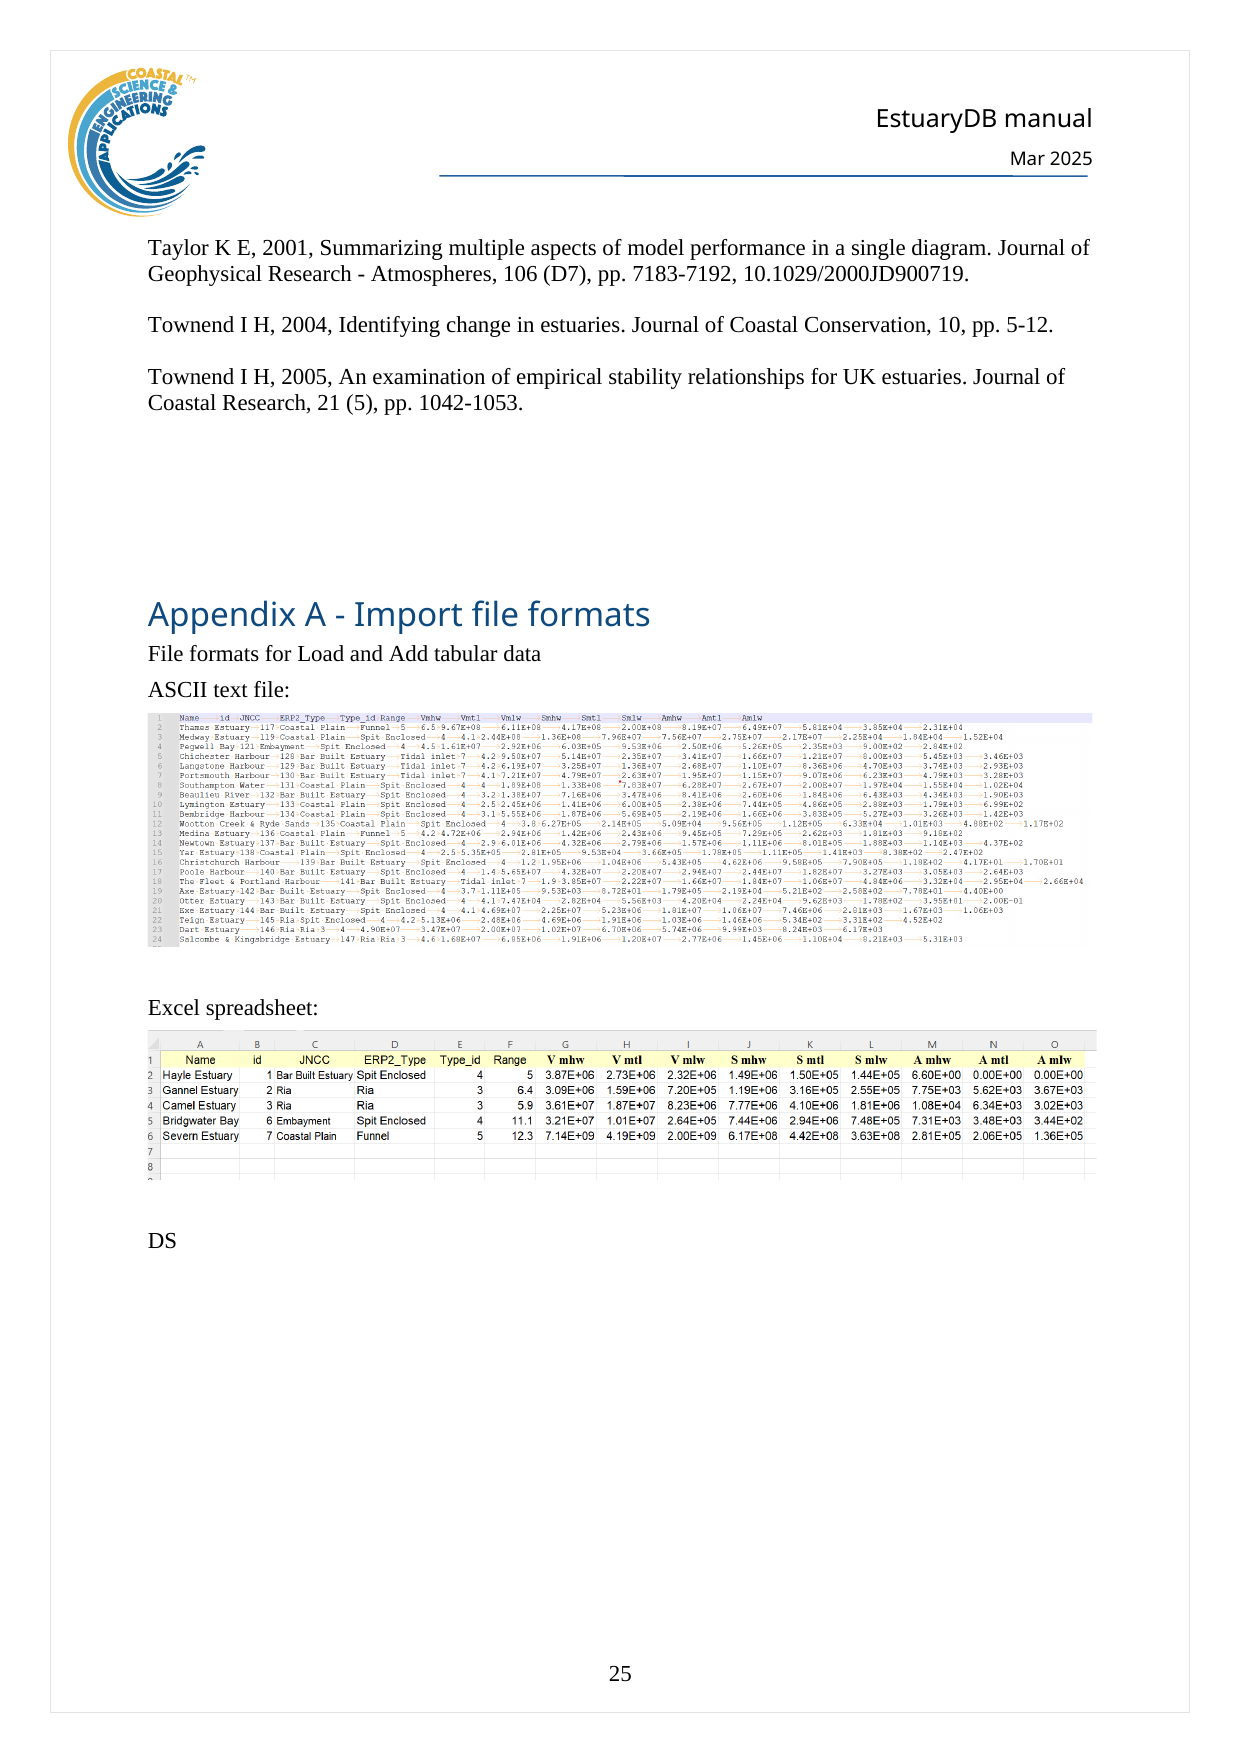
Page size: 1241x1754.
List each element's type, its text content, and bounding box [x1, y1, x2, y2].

text File formats for Load and Add tabular data [148, 639, 1093, 666]
text Excel spreadsheet: [148, 994, 1093, 1020]
text ASCII text file: [148, 676, 1093, 703]
subtitle Appendix A - Import file formats [148, 591, 1093, 636]
text Townend I H, 2005, An examination of empirical stability relationships for UK estuaries. Journal of Coastal Research, 21 (5), pp. 1042-1053. [148, 363, 1093, 416]
picture [147, 713, 1093, 947]
text Taylor K E, 2001, Summarizing multiple aspects of model performance in a single diagram. Journal of Geophysical Research - Atmospheres, 106 (D7), pp. 7183-7192, 10.1029/2000JD900719. [148, 234, 1093, 287]
text DS [148, 1227, 1093, 1253]
picture [147, 1030, 1097, 1180]
text Townend I H, 2004, Identifying change in estuaries. Journal of Coastal Conservation, 10, pp. 5-12. [148, 312, 1093, 338]
